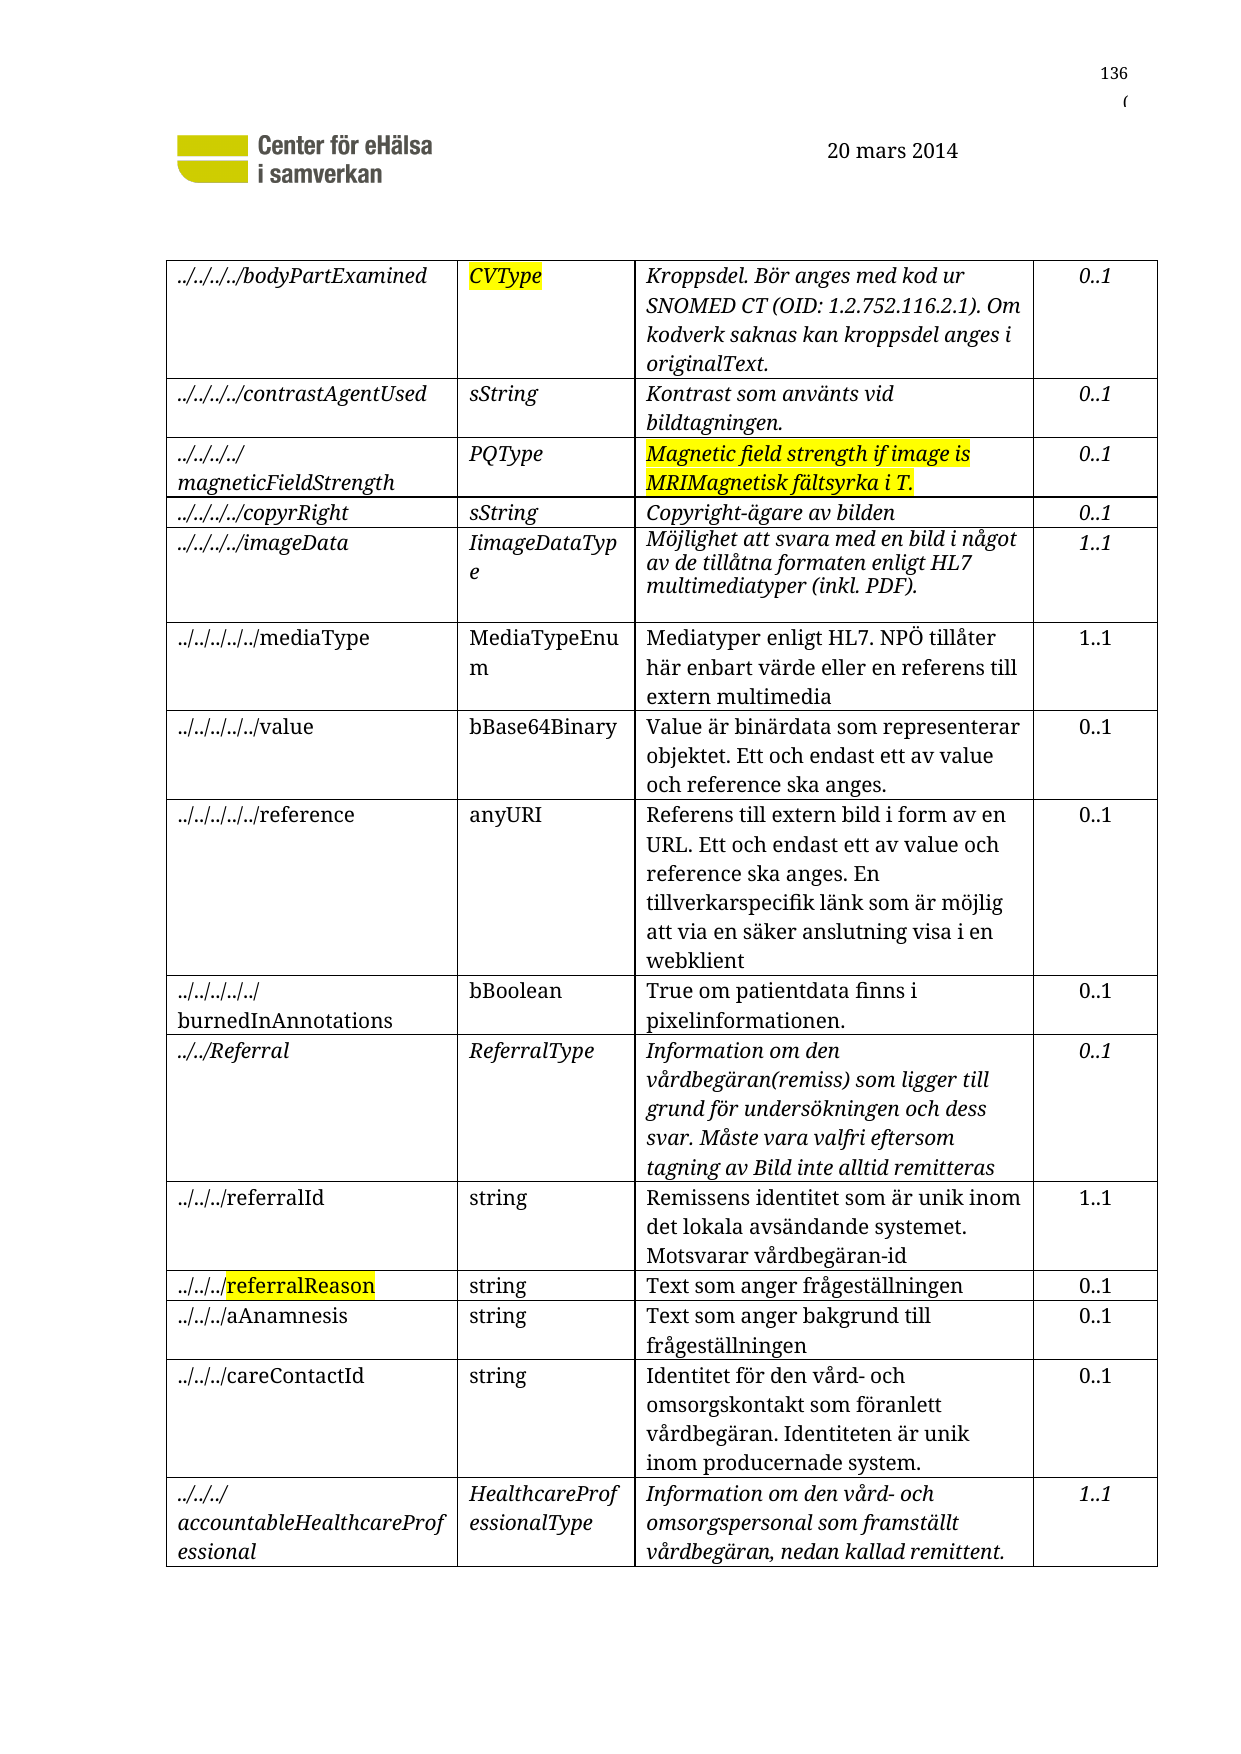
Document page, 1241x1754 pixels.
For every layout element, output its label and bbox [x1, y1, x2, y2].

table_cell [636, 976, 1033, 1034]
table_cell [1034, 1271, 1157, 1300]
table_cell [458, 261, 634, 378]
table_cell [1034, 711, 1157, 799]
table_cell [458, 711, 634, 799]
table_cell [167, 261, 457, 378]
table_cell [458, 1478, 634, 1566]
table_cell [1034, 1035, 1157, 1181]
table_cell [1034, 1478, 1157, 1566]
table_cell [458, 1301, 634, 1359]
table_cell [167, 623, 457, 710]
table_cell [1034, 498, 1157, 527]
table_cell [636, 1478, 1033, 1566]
picture [177, 135, 432, 183]
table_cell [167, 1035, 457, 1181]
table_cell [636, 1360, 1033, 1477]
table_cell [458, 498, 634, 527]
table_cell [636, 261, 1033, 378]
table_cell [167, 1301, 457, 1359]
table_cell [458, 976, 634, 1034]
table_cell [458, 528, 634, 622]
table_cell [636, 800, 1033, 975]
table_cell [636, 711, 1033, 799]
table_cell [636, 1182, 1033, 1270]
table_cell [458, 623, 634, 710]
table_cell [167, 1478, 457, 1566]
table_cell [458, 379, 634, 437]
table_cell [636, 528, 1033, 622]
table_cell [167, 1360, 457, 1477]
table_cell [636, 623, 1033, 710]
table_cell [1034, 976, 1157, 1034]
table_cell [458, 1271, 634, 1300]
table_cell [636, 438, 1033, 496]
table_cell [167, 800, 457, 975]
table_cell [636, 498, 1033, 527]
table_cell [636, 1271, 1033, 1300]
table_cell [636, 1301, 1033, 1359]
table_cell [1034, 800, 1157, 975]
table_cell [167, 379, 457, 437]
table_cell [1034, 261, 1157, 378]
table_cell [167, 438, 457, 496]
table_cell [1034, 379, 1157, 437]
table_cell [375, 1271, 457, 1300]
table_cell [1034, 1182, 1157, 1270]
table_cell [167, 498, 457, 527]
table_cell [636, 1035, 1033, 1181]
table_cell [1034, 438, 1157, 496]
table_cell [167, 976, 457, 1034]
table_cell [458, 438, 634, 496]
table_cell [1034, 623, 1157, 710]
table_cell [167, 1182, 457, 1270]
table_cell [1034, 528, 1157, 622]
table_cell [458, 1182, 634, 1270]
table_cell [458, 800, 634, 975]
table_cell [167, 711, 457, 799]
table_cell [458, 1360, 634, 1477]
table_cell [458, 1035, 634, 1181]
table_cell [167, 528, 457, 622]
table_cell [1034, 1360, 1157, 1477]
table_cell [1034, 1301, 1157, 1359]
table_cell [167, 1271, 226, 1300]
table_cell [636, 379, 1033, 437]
